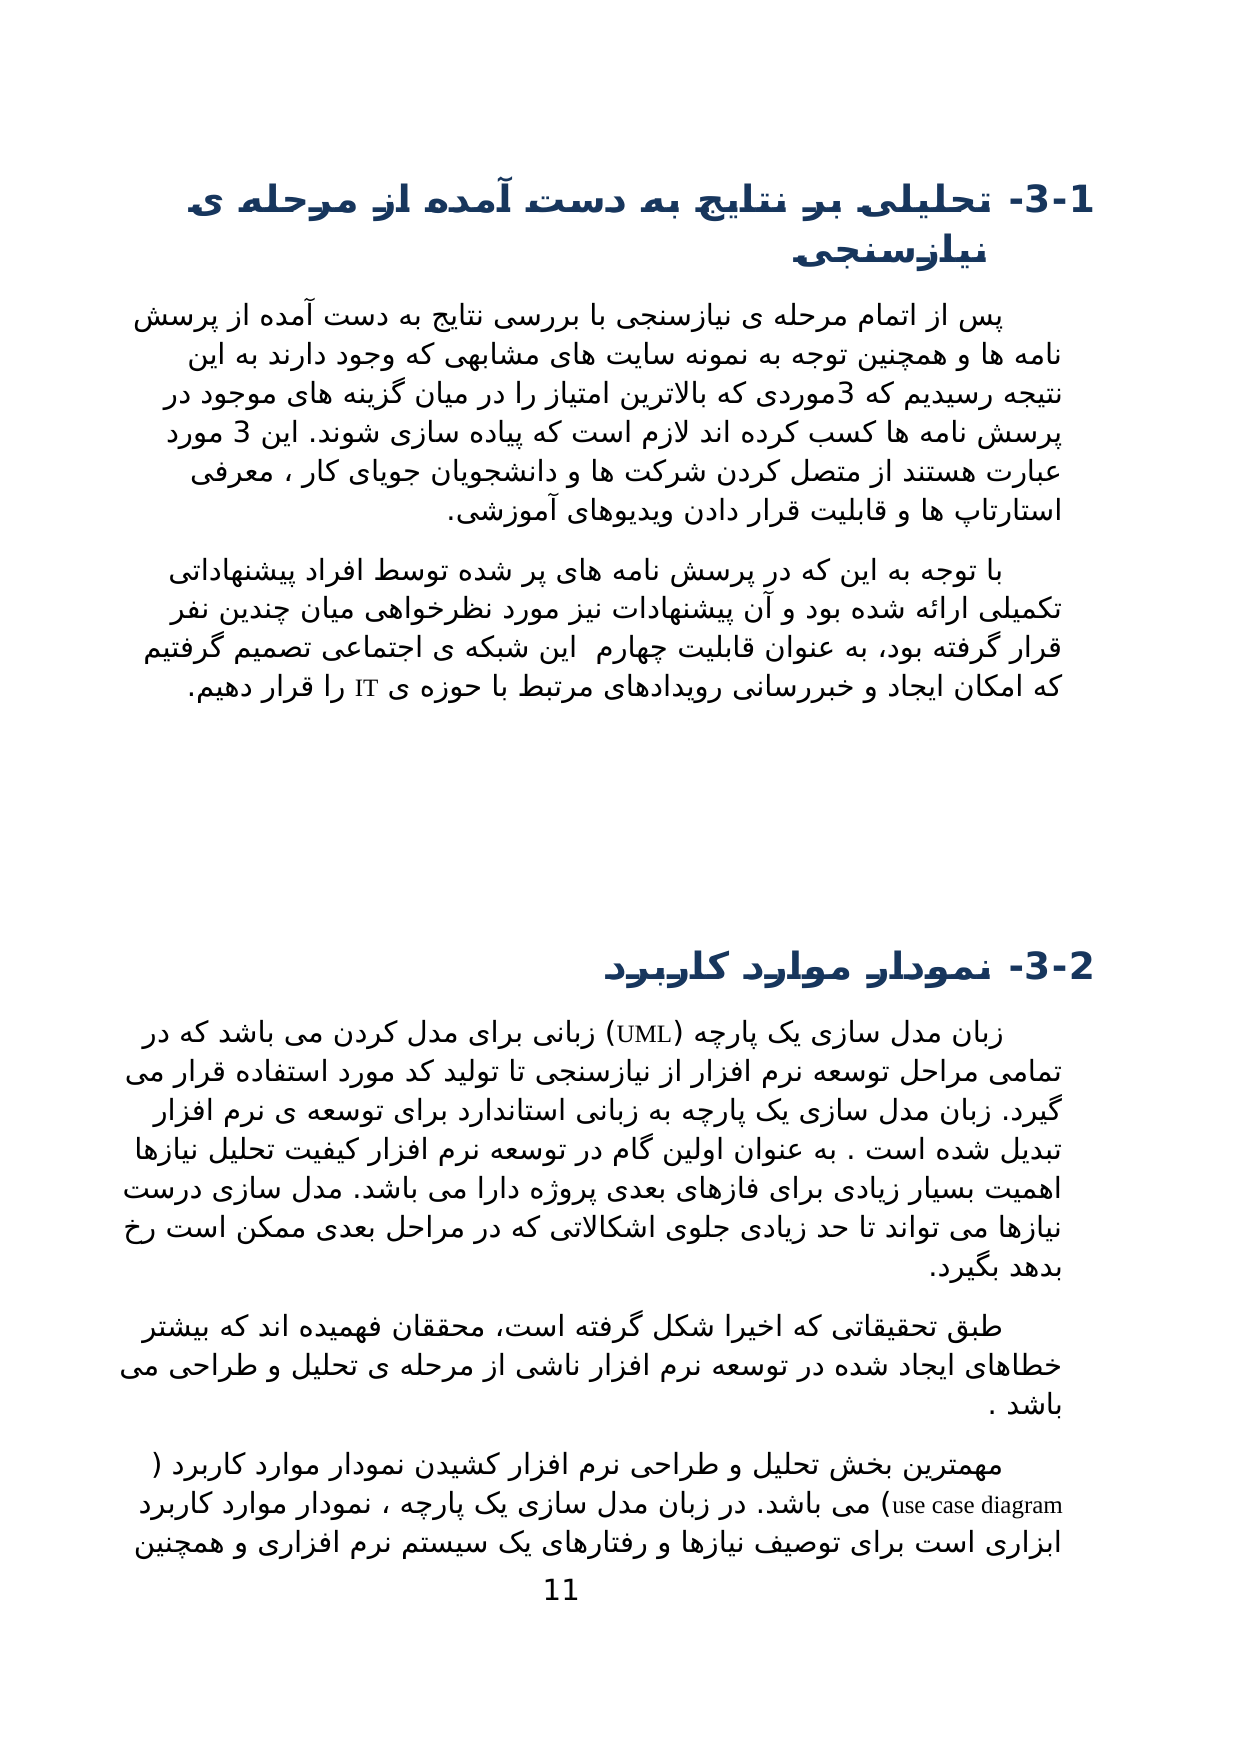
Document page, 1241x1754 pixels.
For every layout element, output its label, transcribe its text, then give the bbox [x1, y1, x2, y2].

subtitle نمودار موارد کاربرد [118, 945, 1026, 988]
subtitle تحلیلی بر نتایج به دست آمده از مرحله ی نیازسنجی [118, 177, 1026, 271]
text با توجه به این که در پرسش نامه های پر شده توسط افراد پیشنهاداتی تکمیلی ارائه شده بود و آن پیشنهادات نیز مورد نظرخواهی میان چندین نفر قرار گرفته بود، به عنوان قابلیت چهارم این شبکه ی اجتماعی تصمیم گرفتیم که امکان ایجاد و خبررسانی رویدادهای مرتبط با حوزه ی IT را قرار دهیم. [118, 553, 1063, 704]
text زبان مدل سازی یک پارچه (UML) زبانی برای مدل کردن می باشد که در تمامی مراحل توسعه نرم افزار از نیازسنجی تا تولید کد مورد استفاده قرار می گیرد. زبان مدل سازی یک پارچه به زبانی استاندارد برای توسعه ی نرم افزار تبدیل شده است . به عنوان اولین گام در توسعه نرم افزار کیفیت تحلیل نیازها اهمیت بسیار زیادی برای فازهای بعدی پروژه دارا می باشد. مدل سازی درست نیازها می تواند تا حد زیادی جلوی اشکالاتی که در مراحل بعدی ممکن است رخ بدهد بگیرد. [118, 1016, 1063, 1283]
text پس از اتمام مرحله ی نیازسنجی با بررسی نتایج به دست آمده از پرسش نامه ها و همچنین توجه به نمونه سایت های مشابهی که وجود دارند به این نتیجه رسیدیم که 3موردی که بالاترین امتیاز را در میان گزینه های موجود در پرسش نامه ها کسب کرده اند لازم است که پیاده سازی شوند. این 3 مورد عبارت هستند از متصل کردن شرکت ها و دانشجویان جویای کار ، معرفی استارتاپ ها و قابلیت قرار دادن ویدیوهای آموزشی. [118, 298, 1063, 527]
text طبق تحقیقاتی که اخیرا شکل گرفته است، محققان فهمیده اند که بیشتر خطاهای ایجاد شده در توسعه نرم افزار ناشی از مرحله ی تحلیل و طراحی می باشد . [118, 1309, 1063, 1421]
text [118, 1447, 1063, 1559]
